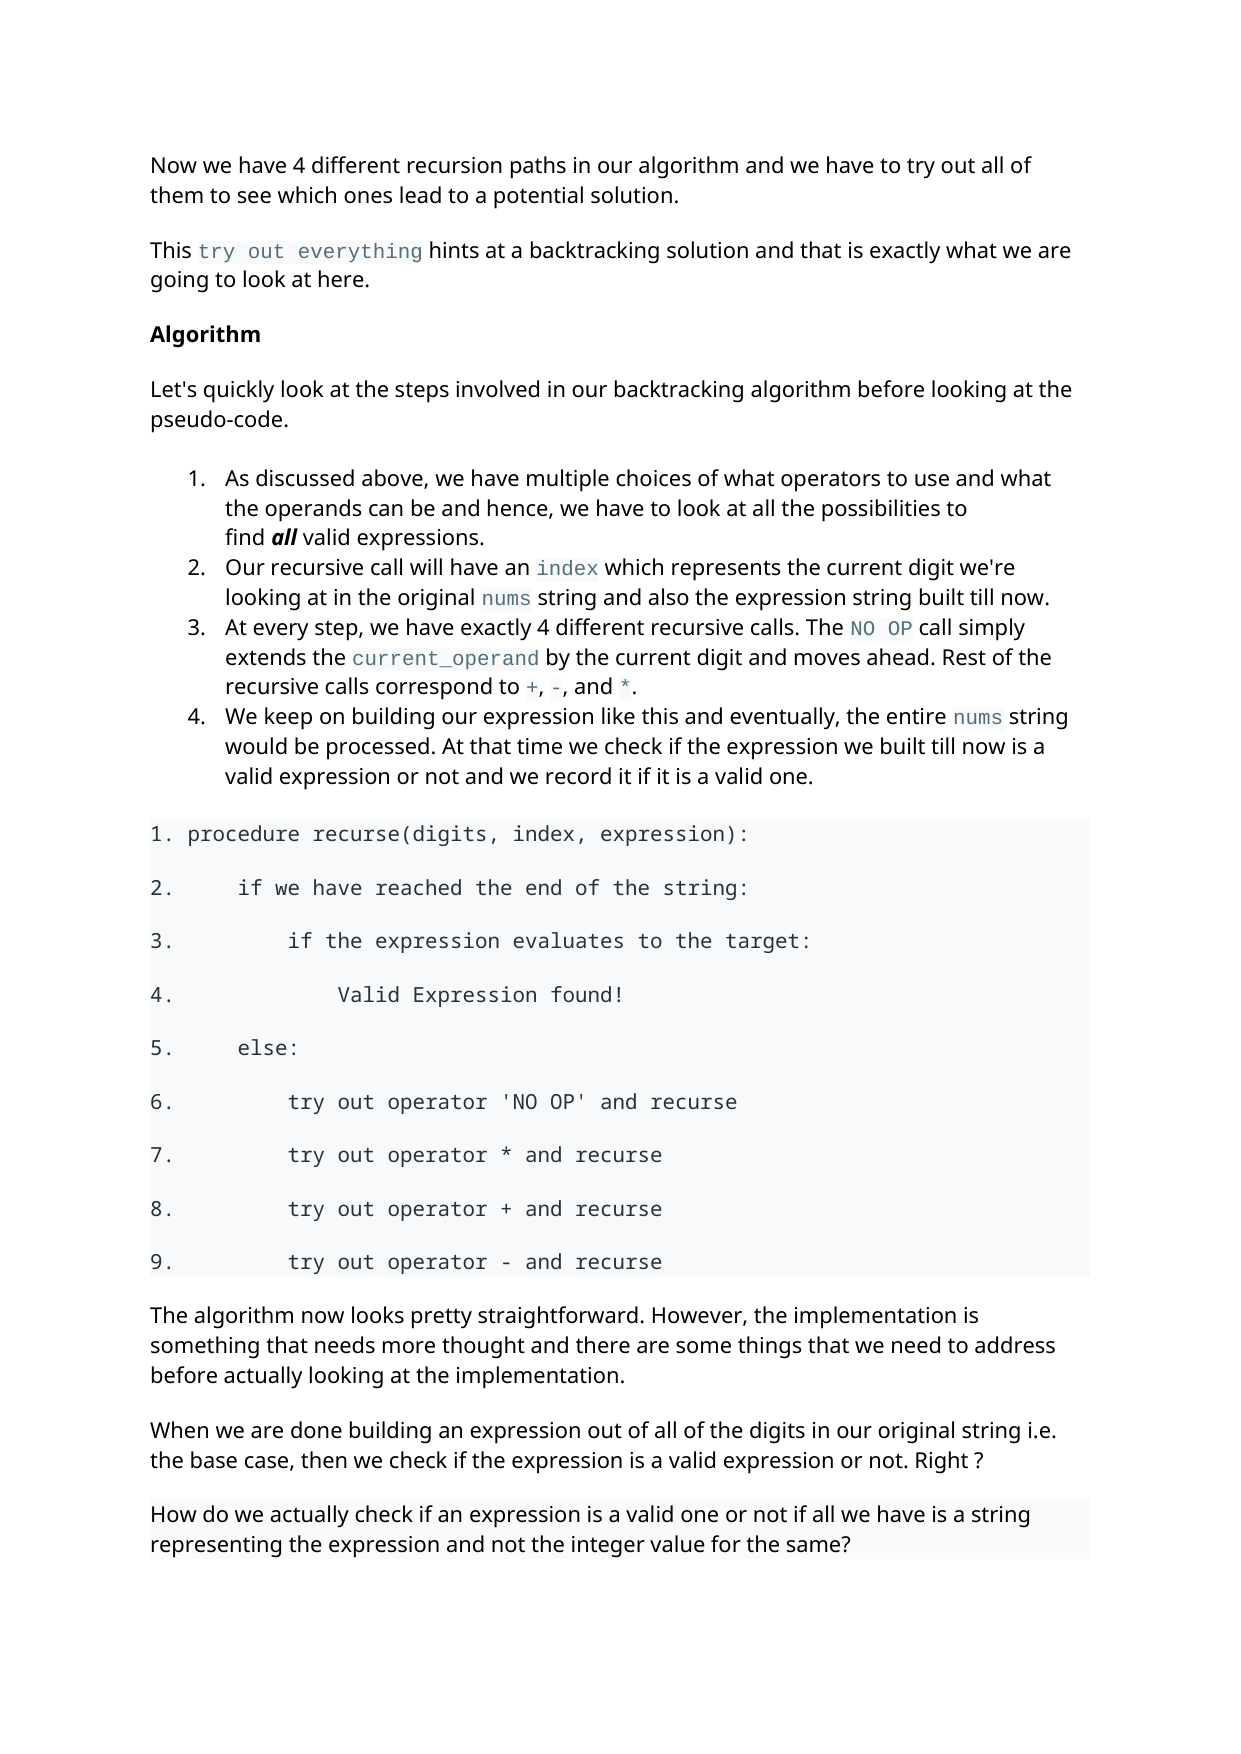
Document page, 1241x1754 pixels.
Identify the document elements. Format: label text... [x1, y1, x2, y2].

text 3. if the expression evaluates to the target: [150, 926, 1090, 955]
text The algorithm now looks pretty straightforward. However, the implementation is something that needs more thought and there are some things that we need to address before actually looking at the implementation. [150, 1301, 1090, 1390]
text 6. try out operator 'NO OP' and recurse [150, 1087, 1090, 1115]
list As discussed above, we have multiple choices of what operators to use and what the operands can be and hence, we have to look at all the possibilities to find all valid expressions. [187, 463, 1090, 552]
text 2. if we have reached the end of the string: [150, 873, 1090, 901]
text How do we actually check if an expression is a valid one or not if all we have is a string representing the expression and not the integer value for the same? [150, 1499, 1090, 1559]
text Algorithm [150, 319, 1090, 349]
text When we are done building an expression out of all of the digits in our original string i.e. the base case, then we check if the expression is a valid expression or not. Right ? [150, 1415, 1090, 1474]
text 9. try out operator - and recurse [150, 1247, 1090, 1276]
text 7. try out operator * and recurse [150, 1140, 1090, 1169]
list We keep on building our expression like this and eventually, the entire nums string would be processed. At that time we check if the expression we built till now is a valid expression or not and we record it if it is a valid one. [187, 701, 1090, 790]
text 4. Valid Expression found! [150, 980, 1090, 1008]
text 8. try out operator + and recurse [150, 1194, 1090, 1222]
text Now we have 4 different recursion paths in our algorithm and we have to try out all of them to see which ones lead to a potential solution. [150, 150, 1090, 209]
text 1. procedure recurse(digits, index, expression): [150, 819, 1090, 848]
text This try out everything hints at a backtracking solution and that is exactly what we are going to look at here. [150, 234, 1090, 294]
text 5. else: [150, 1033, 1090, 1062]
list At every step, we have exactly 4 different recursive calls. The NO OP call simply extends the current_operand by the current digit and moves ahead. Rest of the recursive calls correspond to +, -, and *. [187, 612, 1090, 701]
list Our recursive call will have an index which represents the current digit we're looking at in the original nums string and also the expression string built till now. [187, 552, 1090, 612]
text Let's quickly look at the steps involved in our backtracking algorithm before looking at the pseudo-code. [150, 374, 1090, 433]
